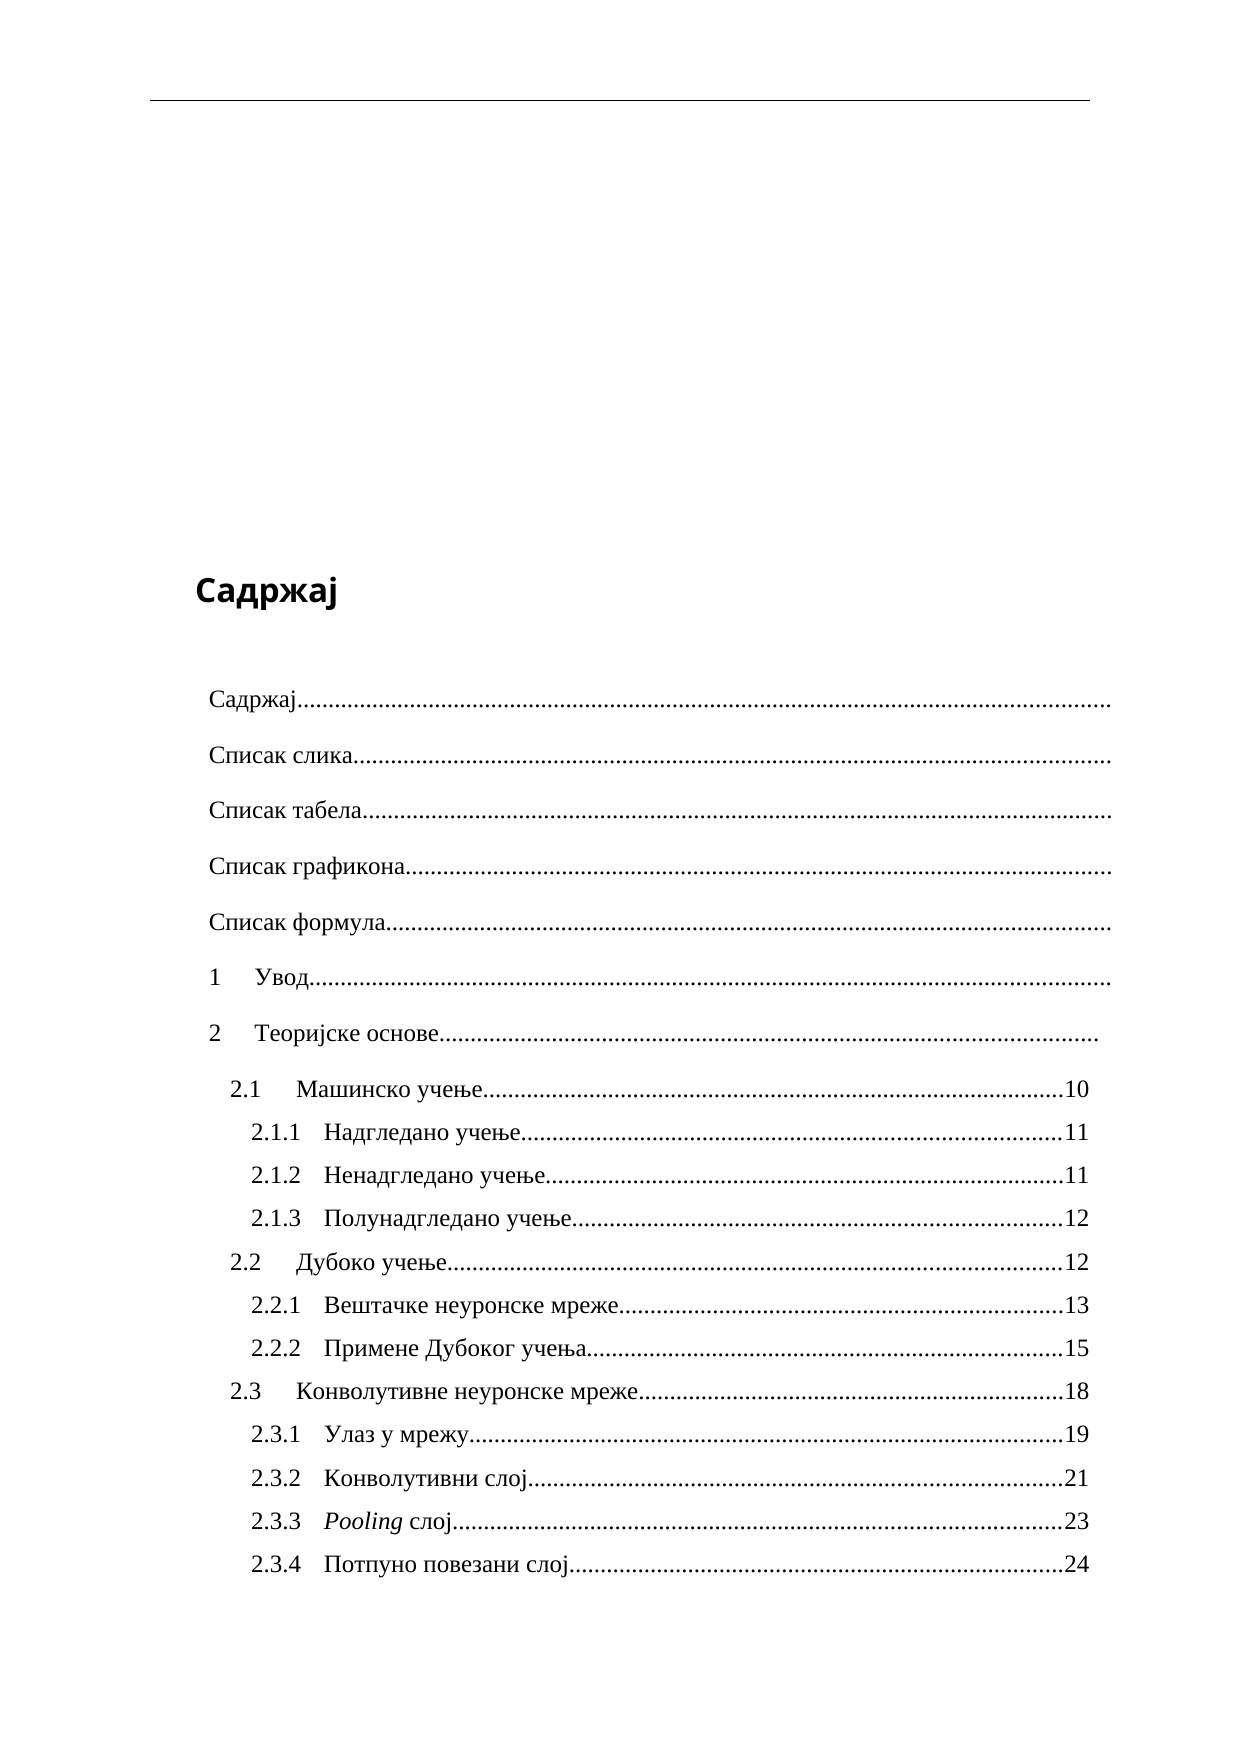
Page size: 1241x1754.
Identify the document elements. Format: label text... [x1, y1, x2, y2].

subtitle Садржај [195, 567, 972, 612]
